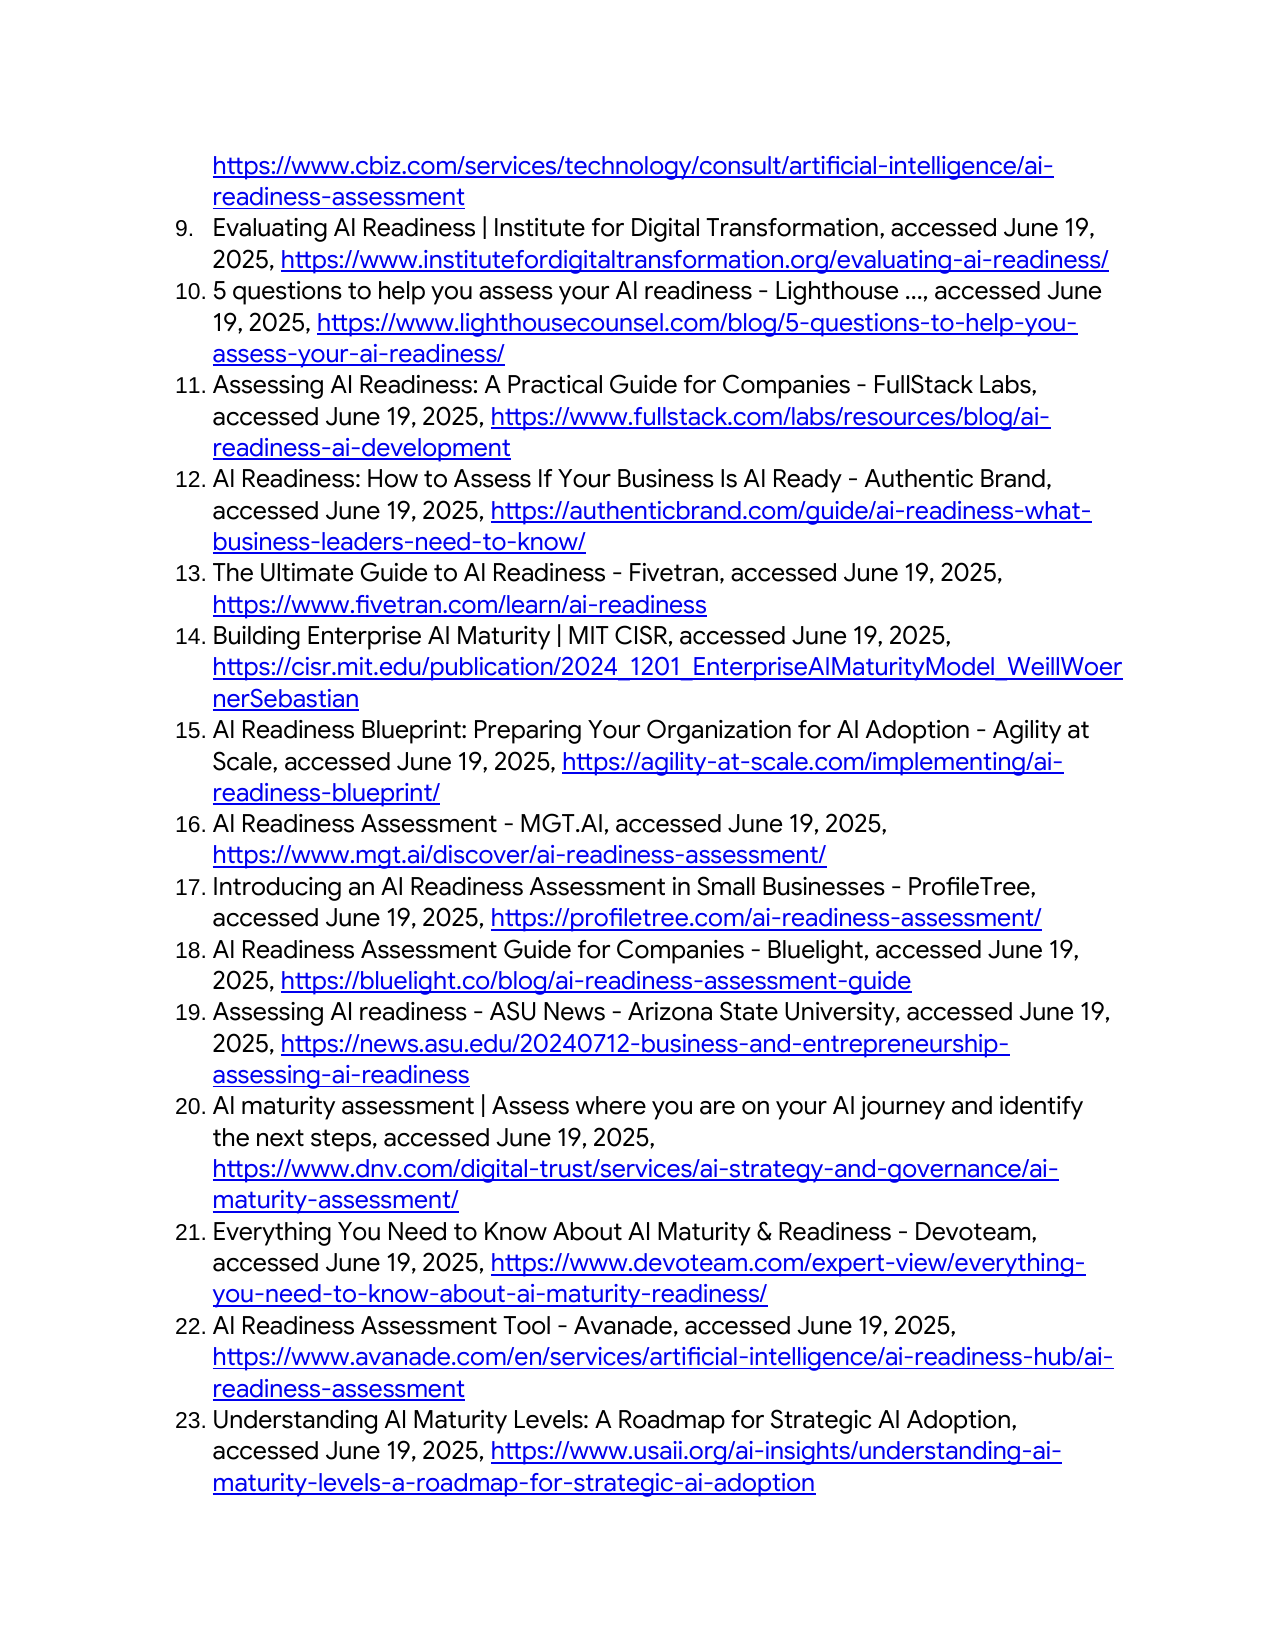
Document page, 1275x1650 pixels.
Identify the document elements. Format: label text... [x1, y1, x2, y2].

list AI maturity assessment | Assess where you are on your AI journey and identify the next steps, accessed June 19, 2025, https://www.dnv.com/digital-trust/services/ai-strategy-and-governance/ai-maturity-assessment/ [175, 1091, 1125, 1216]
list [175, 150, 1125, 213]
list AI Readiness Assessment Tool - Avanade, accessed June 19, 2025, https://www.avanade.com/en/services/artificial-intelligence/ai-readiness-hub/ai-readiness-assessment [175, 1310, 1125, 1404]
list AI Readiness Assessment - MGT.AI, accessed June 19, 2025, https://www.mgt.ai/discover/ai-readiness-assessment/ [175, 808, 1125, 871]
list Everything You Need to Know About AI Maturity & Readiness - Devoteam, accessed June 19, 2025, https://www.devoteam.com/expert-view/everything-you-need-to-know-about-ai-maturity-readiness/ [175, 1216, 1125, 1310]
list Building Enterprise AI Maturity | MIT CISR, accessed June 19, 2025, https://cisr.mit.edu/publication/2024_1201_EnterpriseAIMaturityModel_WeillWoernerSebastian [175, 620, 1125, 714]
list Assessing AI readiness - ASU News - Arizona State University, accessed June 19, 2025, https://news.asu.edu/20240712-business-and-entrepreneurship-assessing-ai-readiness [175, 997, 1125, 1091]
list Introducing an AI Readiness Assessment in Small Businesses - ProfileTree, accessed June 19, 2025, https://profiletree.com/ai-readiness-assessment/ [175, 871, 1125, 934]
list Understanding AI Maturity Levels: A Roadmap for Strategic AI Adoption, accessed June 19, 2025, https://www.usaii.org/ai-insights/understanding-ai-maturity-levels-a-roadmap-for-strategic-ai-adoption [175, 1404, 1125, 1498]
list 5 questions to help you assess your AI readiness - Lighthouse ..., accessed June 19, 2025, https://www.lighthousecounsel.com/blog/5-questions-to-help-you-assess-your-ai-readiness/ [175, 275, 1125, 369]
list AI Readiness Blueprint: Preparing Your Organization for AI Adoption - Agility at Scale, accessed June 19, 2025, https://agility-at-scale.com/implementing/ai-readiness-blueprint/ [175, 714, 1125, 808]
list AI Readiness: How to Assess If Your Business Is AI Ready - Authentic Brand, accessed June 19, 2025, https://authenticbrand.com/guide/ai-readiness-what-business-leaders-need-to-know/ [175, 463, 1125, 558]
list Assessing AI Readiness: A Practical Guide for Companies - FullStack Labs, accessed June 19, 2025, https://www.fullstack.com/labs/resources/blog/ai-readiness-ai-development [175, 369, 1125, 463]
list AI Readiness Assessment Guide for Companies - Bluelight, accessed June 19, 2025, https://bluelight.co/blog/ai-readiness-assessment-guide [175, 934, 1125, 997]
list The Ultimate Guide to AI Readiness - Fivetran, accessed June 19, 2025, https://www.fivetran.com/learn/ai-readiness [175, 558, 1125, 620]
list Evaluating AI Readiness | Institute for Digital Transformation, accessed June 19, 2025, https://www.institutefordigitaltransformation.org/evaluating-ai-readiness/ [175, 213, 1125, 275]
